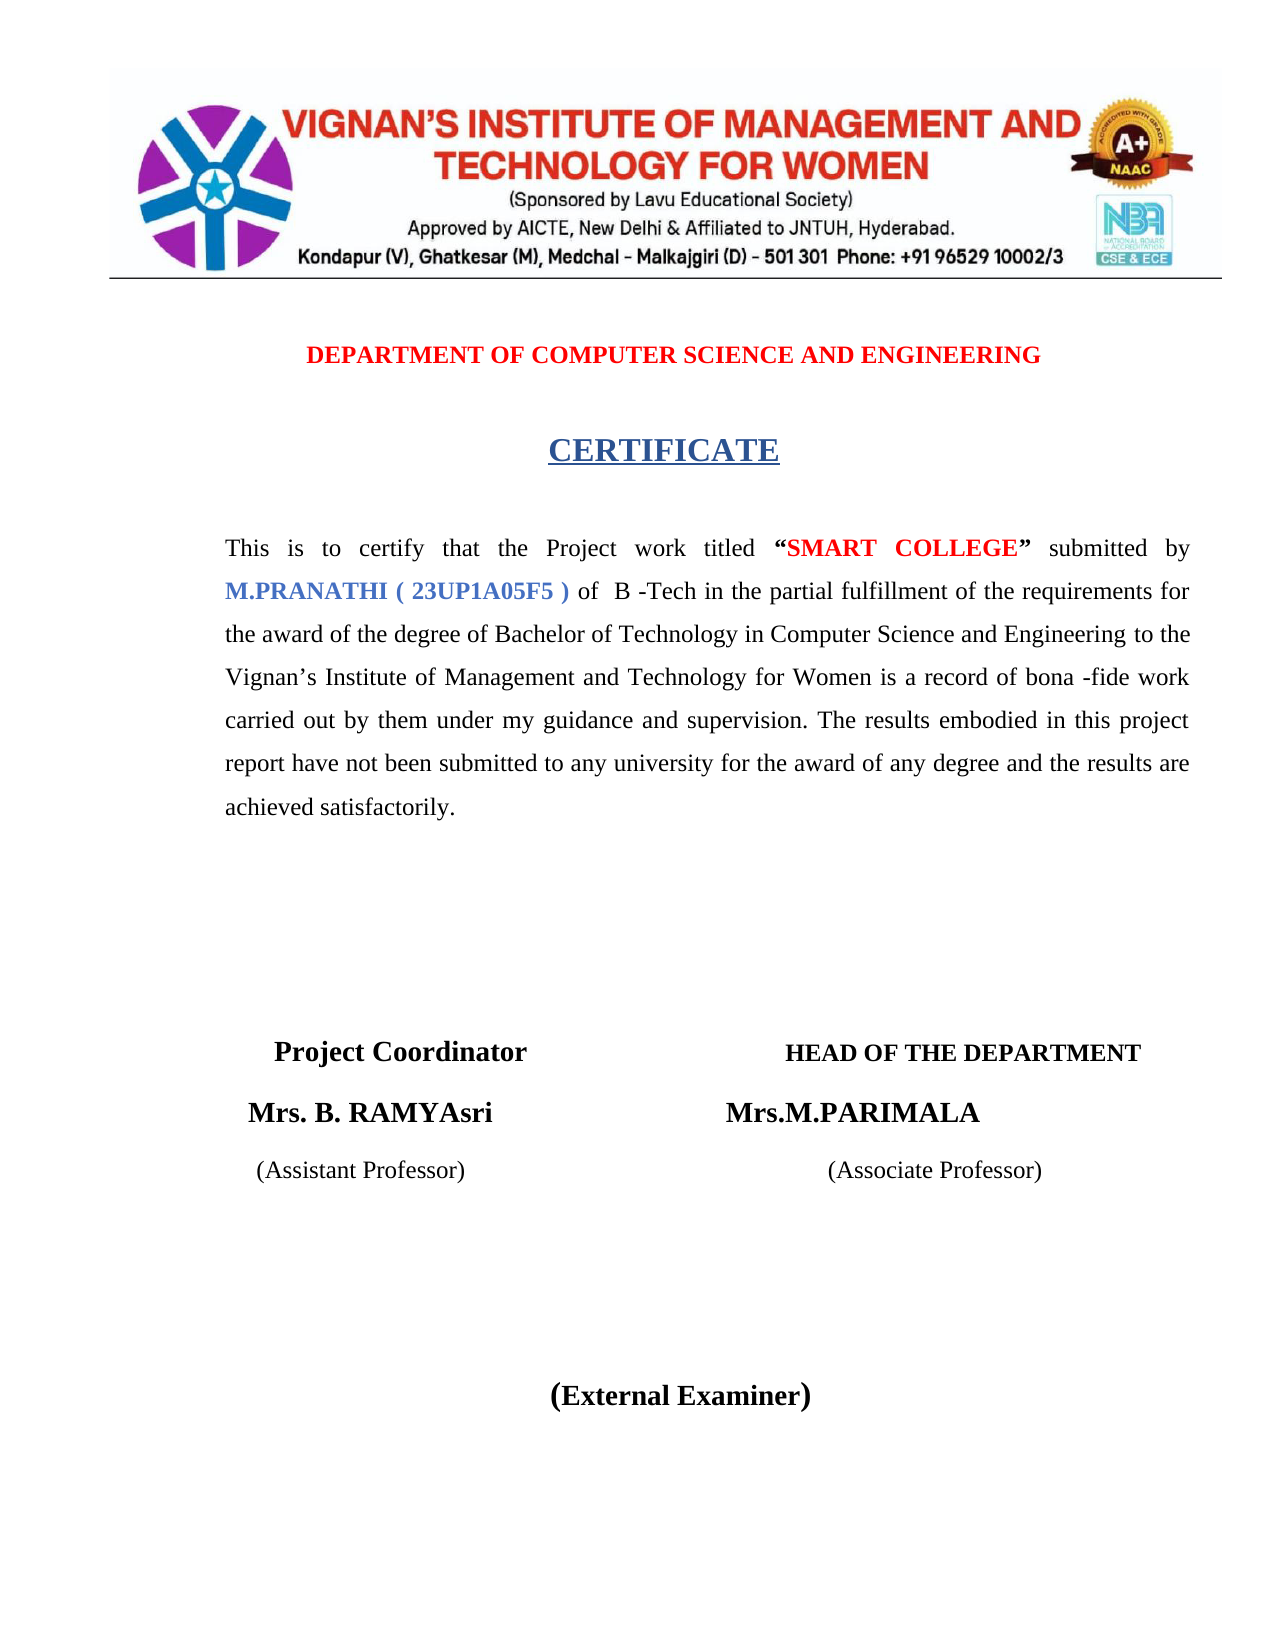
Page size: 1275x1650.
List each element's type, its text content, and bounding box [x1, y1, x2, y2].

text (Assistant Professor) (Associate Professor) [250, 1155, 1144, 1184]
picture [109, 68, 1222, 279]
text This is to certify that the Project work titled “SMART COLLEGE” submitted by M.PRANATHI ( 23UP1A05F5 ) of B -Tech in the partial fulfillment of the requirements for the award of the degree of Bachelor of Technology in Computer Science and Engineering to the Vignan’s Institute of Management and Technology for Women is a record of bona -fide work carried out by them under my guidance and supervision. The results embodied in this project report have not been submitted to any university for the award of any degree and the results are achieved satisfactorily. [225, 533, 1191, 820]
subtitle Mrs. B. RAMYAsri Mrs.M.PARIMALA [248, 1095, 1144, 1128]
subtitle (External Examiner) [150, 1374, 1049, 1413]
subtitle CERTIFICATE [184, 430, 1144, 468]
text DEPARTMENT OF COMPUTER SCIENCE AND ENGINEERING [150, 340, 1144, 369]
text Project Coordinator HEAD OF THE DEPARTMENT [150, 1034, 1144, 1067]
